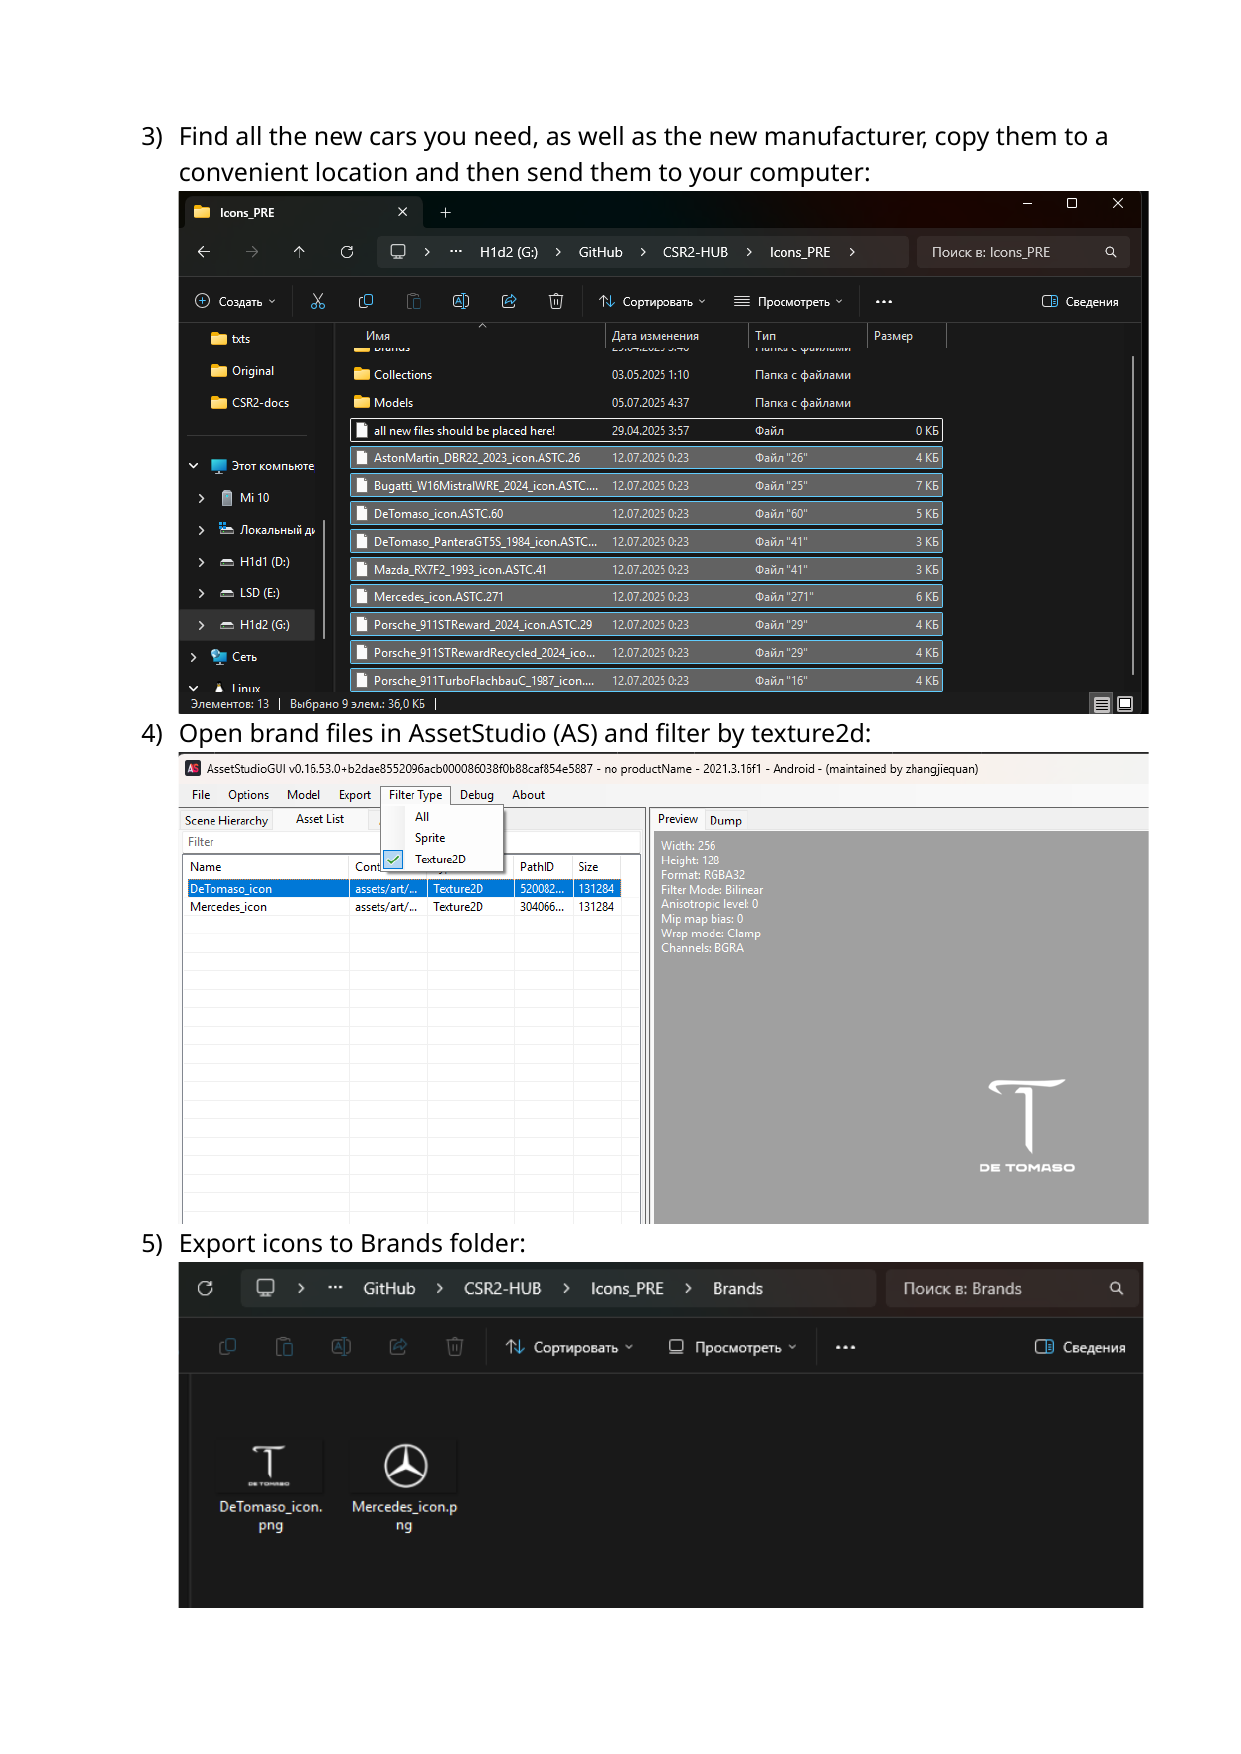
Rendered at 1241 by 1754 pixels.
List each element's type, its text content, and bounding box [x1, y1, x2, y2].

list Find all the new cars you need, as well as the new manufacturer, copy them to a convenient location and then send them to your computer: [141, 118, 1152, 189]
picture [178, 191, 1149, 714]
picture [178, 752, 1149, 1224]
list Open brand files in AssetStudio (AS) and filter by texture2d: [141, 716, 1152, 750]
picture [178, 1262, 1144, 1608]
